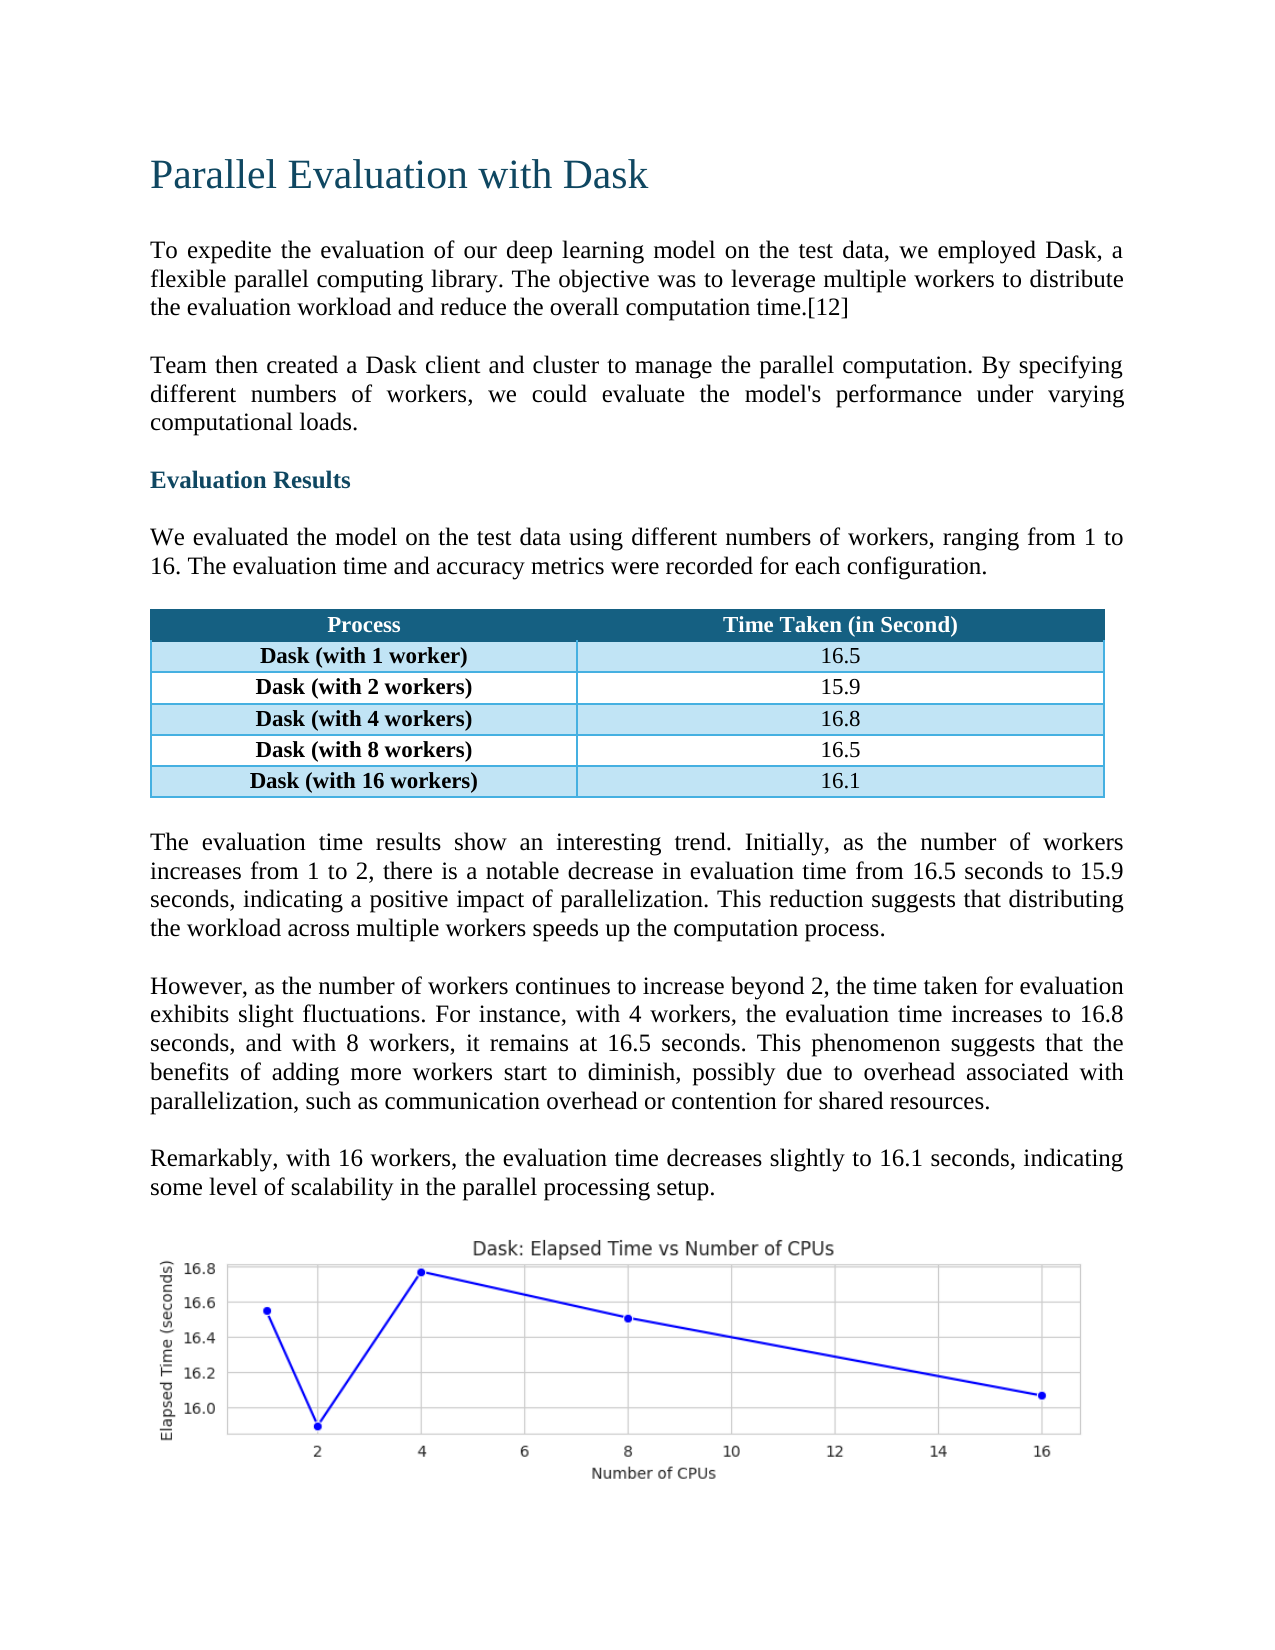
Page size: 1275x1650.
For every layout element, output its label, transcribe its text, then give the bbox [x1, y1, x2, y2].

table_cell 16.1 [578, 767, 1103, 796]
table_cell Dask (with 2 workers) [152, 673, 576, 702]
text The evaluation time results show an interesting trend. Initially, as the number of workers increases from 1 to 2, there is a notable decrease in evaluation time from 16.5 seconds to 15.9 seconds, indicating a positive impact of parallelization. This reduction suggests that distributing the workload across multiple workers speeds up the computation process. [150, 827, 1125, 942]
text To expedite the evaluation of our deep learning model on the test data, we employed Dask, a flexible parallel computing library. The objective was to leverage multiple workers to distribute the evaluation workload and reduce the overall computation time.[12] [150, 235, 1125, 321]
subtitle Parallel Evaluation with Dask [150, 150, 1125, 198]
table_cell Dask (with 1 worker) [152, 642, 576, 671]
text Remarkably, with 16 workers, the evaluation time decreases slightly to 16.1 seconds, indicating some level of scalability in the parallel processing setup. [150, 1143, 1125, 1201]
table_cell 15.9 [578, 673, 1103, 702]
text Evaluation Results [150, 465, 1125, 494]
table_cell 16.8 [578, 705, 1103, 734]
table_cell Dask (with 4 workers) [152, 705, 576, 734]
table_header Process [152, 611, 576, 640]
table_cell 16.5 [578, 736, 1103, 765]
text We evaluated the model on the test data using different numbers of workers, ranging from 1 to 16. The evaluation time and accuracy metrics were recorded for each configuration. [150, 522, 1125, 580]
picture [150, 1229, 1091, 1492]
table_cell Dask (with 16 workers) [152, 767, 576, 796]
table_cell Dask (with 8 workers) [152, 736, 576, 765]
table_header Time Taken (in Second) [577, 611, 1103, 640]
text Team then created a Dask client and cluster to manage the parallel computation. By specifying different numbers of workers, we could evaluate the model's performance under varying computational loads. [150, 350, 1125, 436]
text However, as the number of workers continues to increase beyond 2, the time taken for evaluation exhibits slight fluctuations. For instance, with 4 workers, the evaluation time increases to 16.8 seconds, and with 8 workers, it remains at 16.5 seconds. This phenomenon suggests that the benefits of adding more workers start to diminish, possibly due to overhead associated with parallelization, such as communication overhead or contention for shared resources. [150, 971, 1125, 1114]
table_cell 16.5 [578, 642, 1103, 671]
